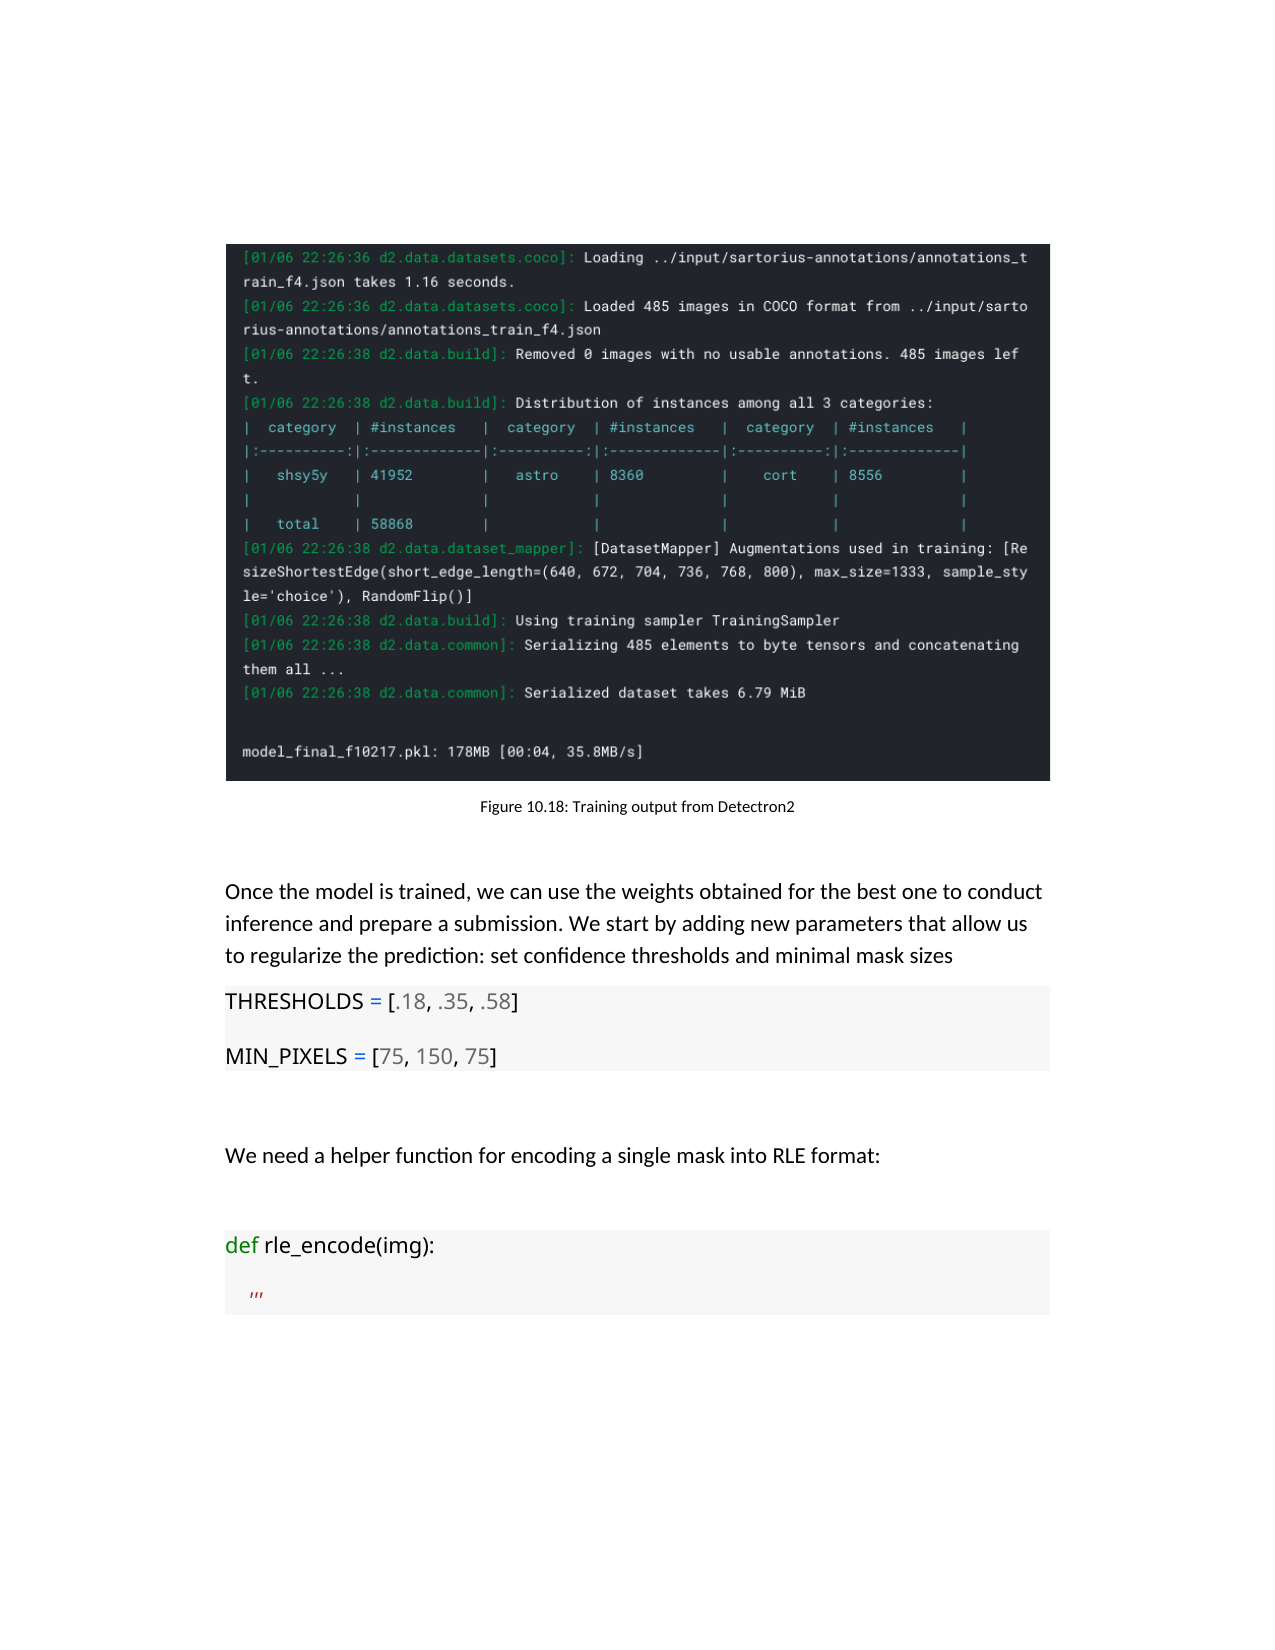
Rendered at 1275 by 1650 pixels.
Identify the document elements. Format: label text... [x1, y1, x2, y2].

text Figure 10.18: Training output from Detectron2 [225, 797, 1050, 817]
picture [225, 244, 1050, 781]
text We need a helper function for encoding a single mask into RLE format: [225, 1141, 1050, 1169]
text MIN_PIXELS = [75, 150, 75] [225, 1041, 1050, 1071]
text THRESHOLDS = [.18, .35, .58] [225, 986, 1050, 1016]
text Once the model is trained, we can use the weights obtained for the best one to conduct inference and prepare a submission. We start by adding new parameters that allow us to regularize the prediction: set confidence thresholds and minimal mask sizes [225, 877, 1050, 969]
text ''' [225, 1285, 1050, 1315]
text def rle_encode(img): [225, 1230, 1050, 1260]
